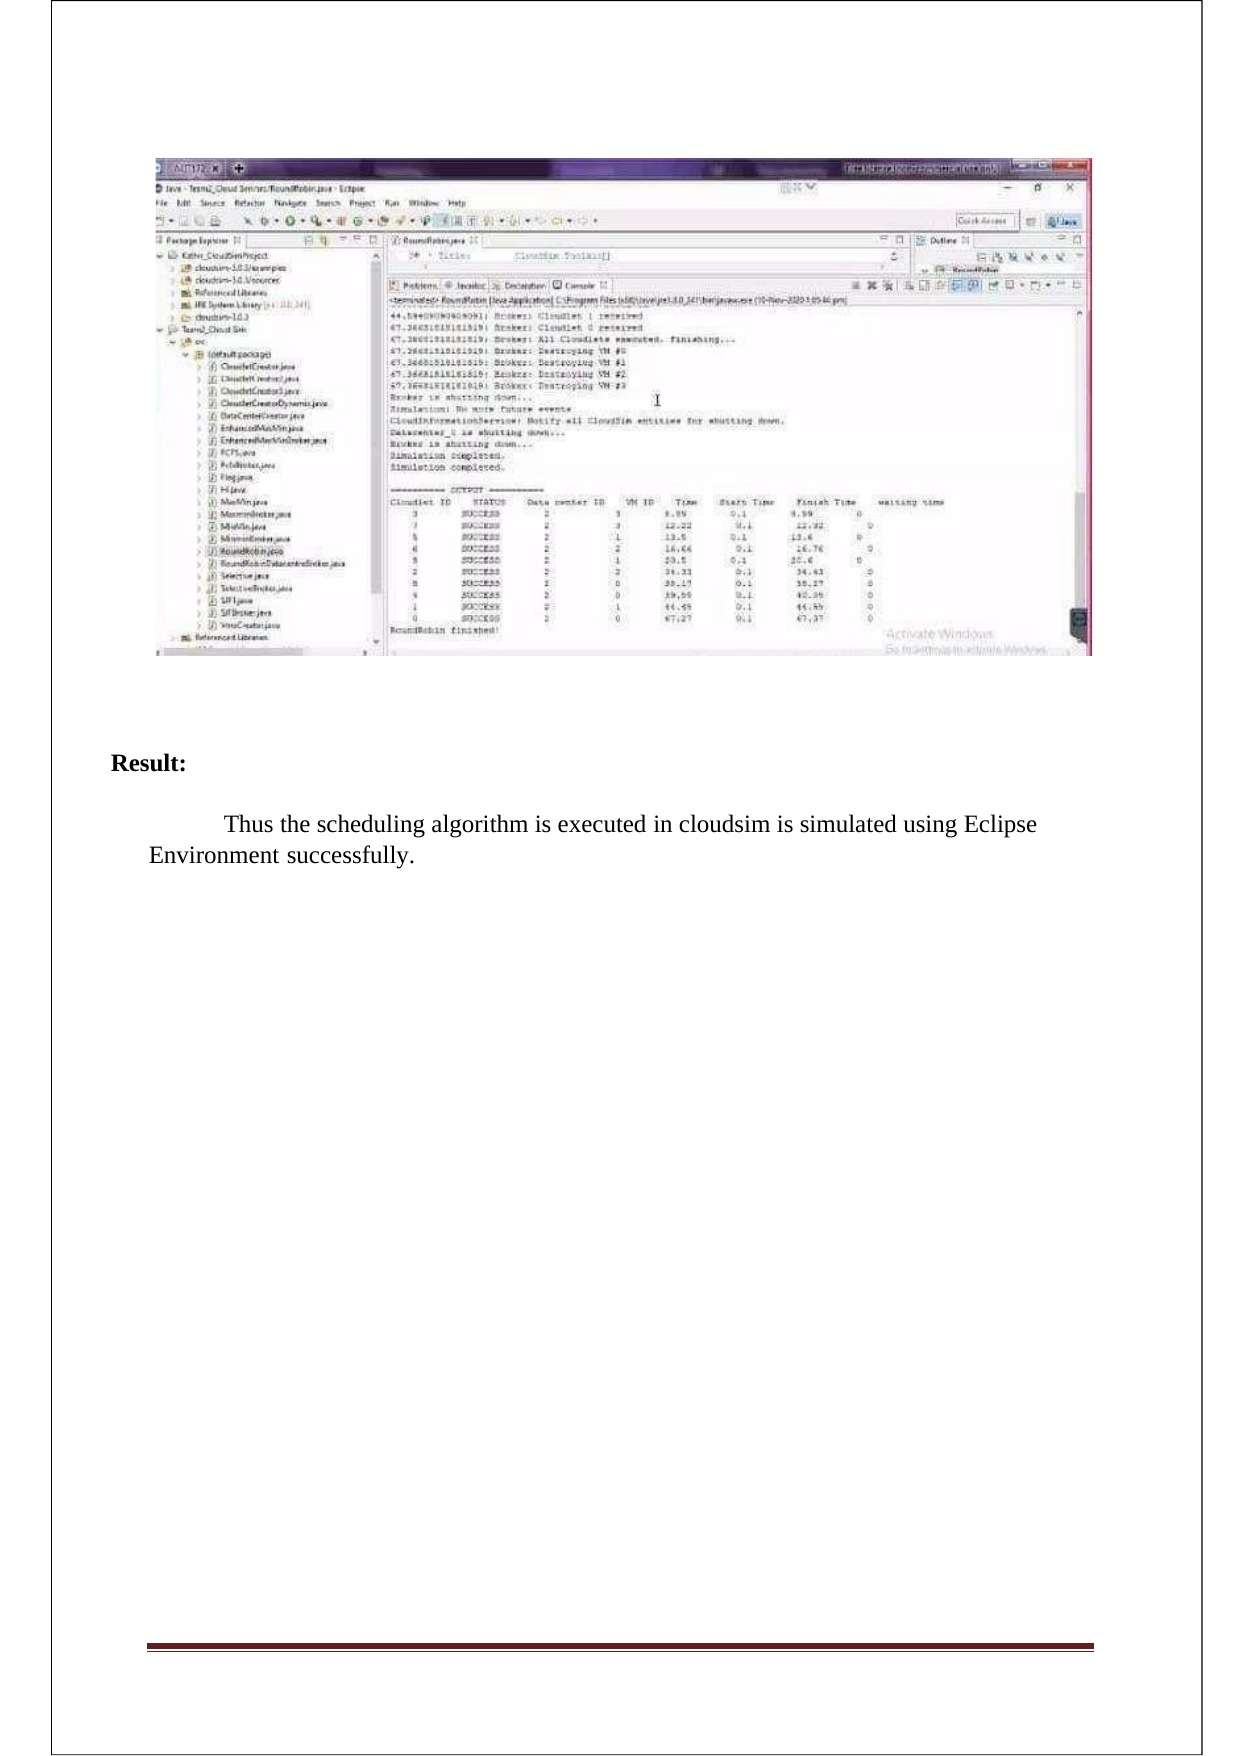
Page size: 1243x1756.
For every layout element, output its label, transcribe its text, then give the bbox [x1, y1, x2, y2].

text Thus the scheduling algorithm is executed in cloudsim is simulated using Eclipse Environment successfully. [148, 809, 1065, 869]
subtitle Result: [111, 748, 1205, 776]
picture [155, 158, 1093, 656]
